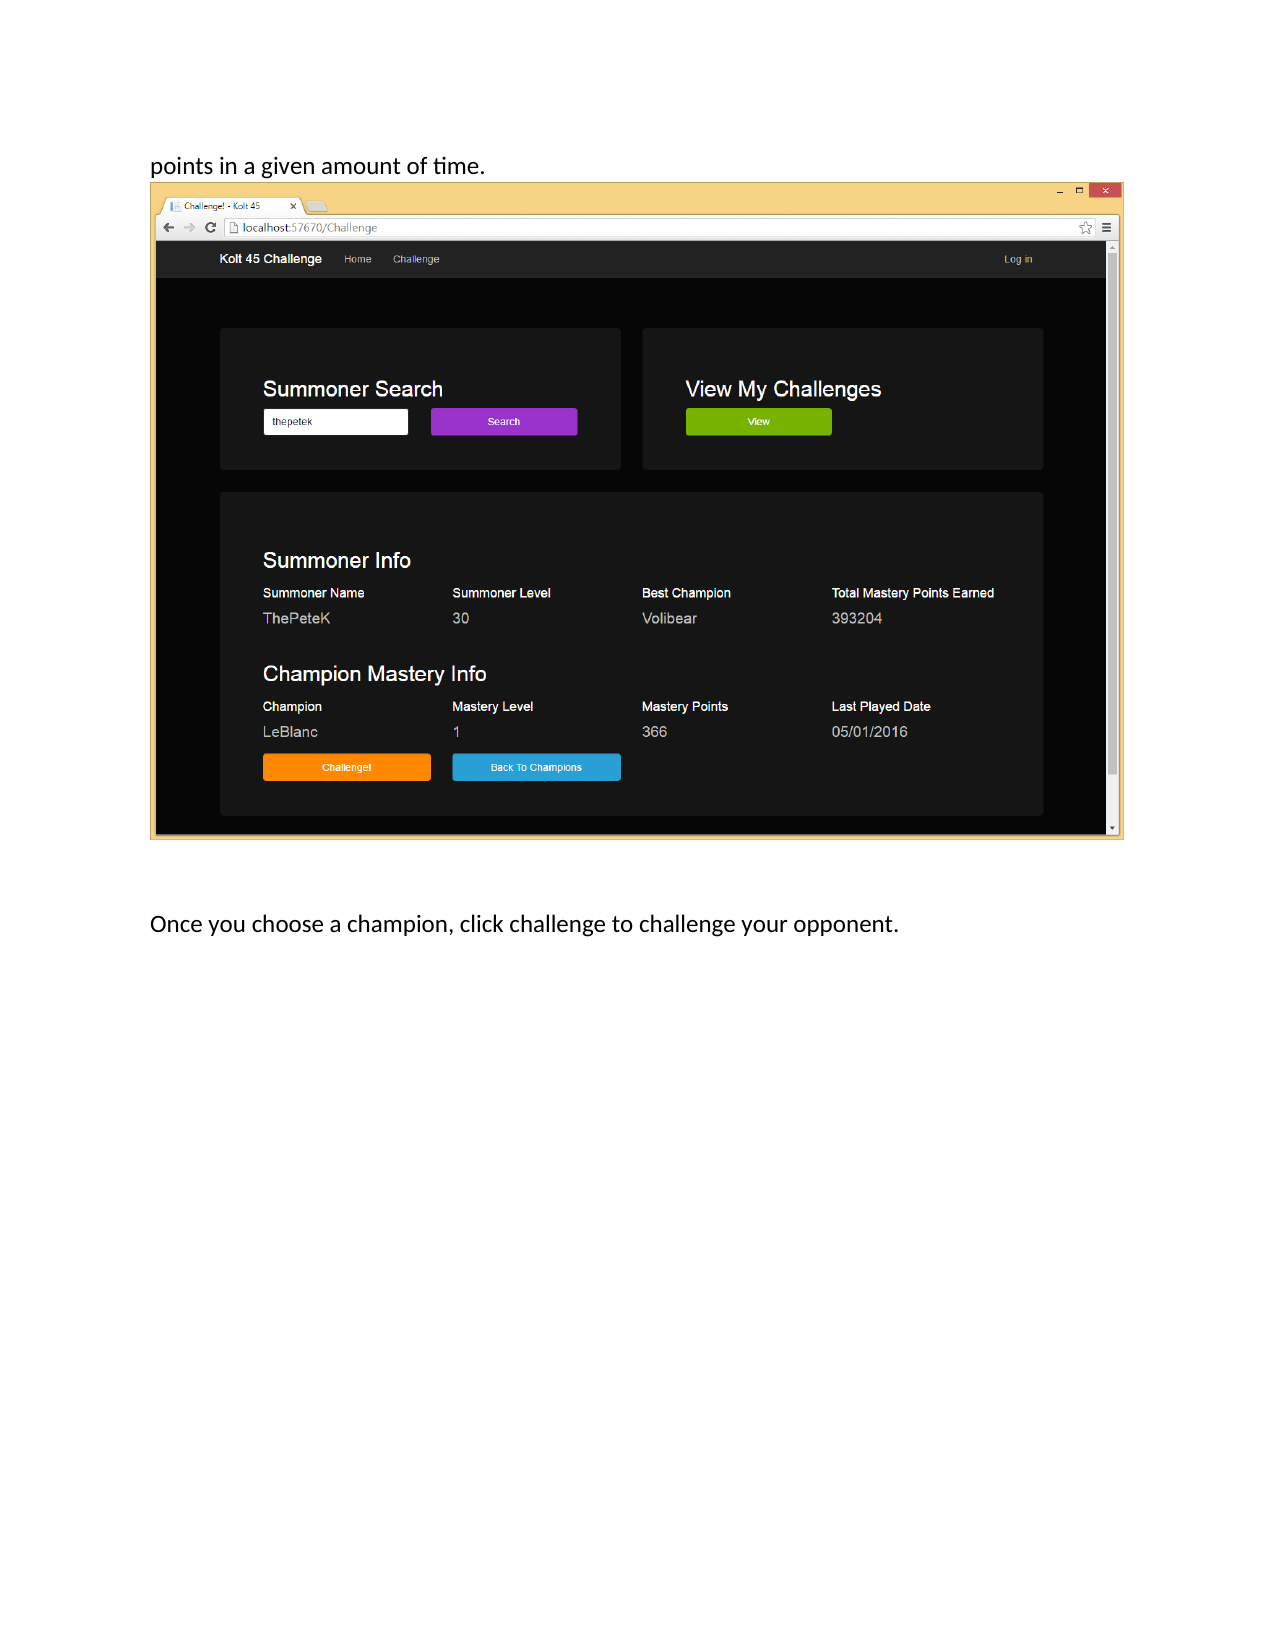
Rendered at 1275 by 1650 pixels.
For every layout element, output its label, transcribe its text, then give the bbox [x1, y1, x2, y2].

text Once you choose a champion, click challenge to challenge your opponent. [150, 908, 1125, 939]
picture [150, 182, 1124, 840]
